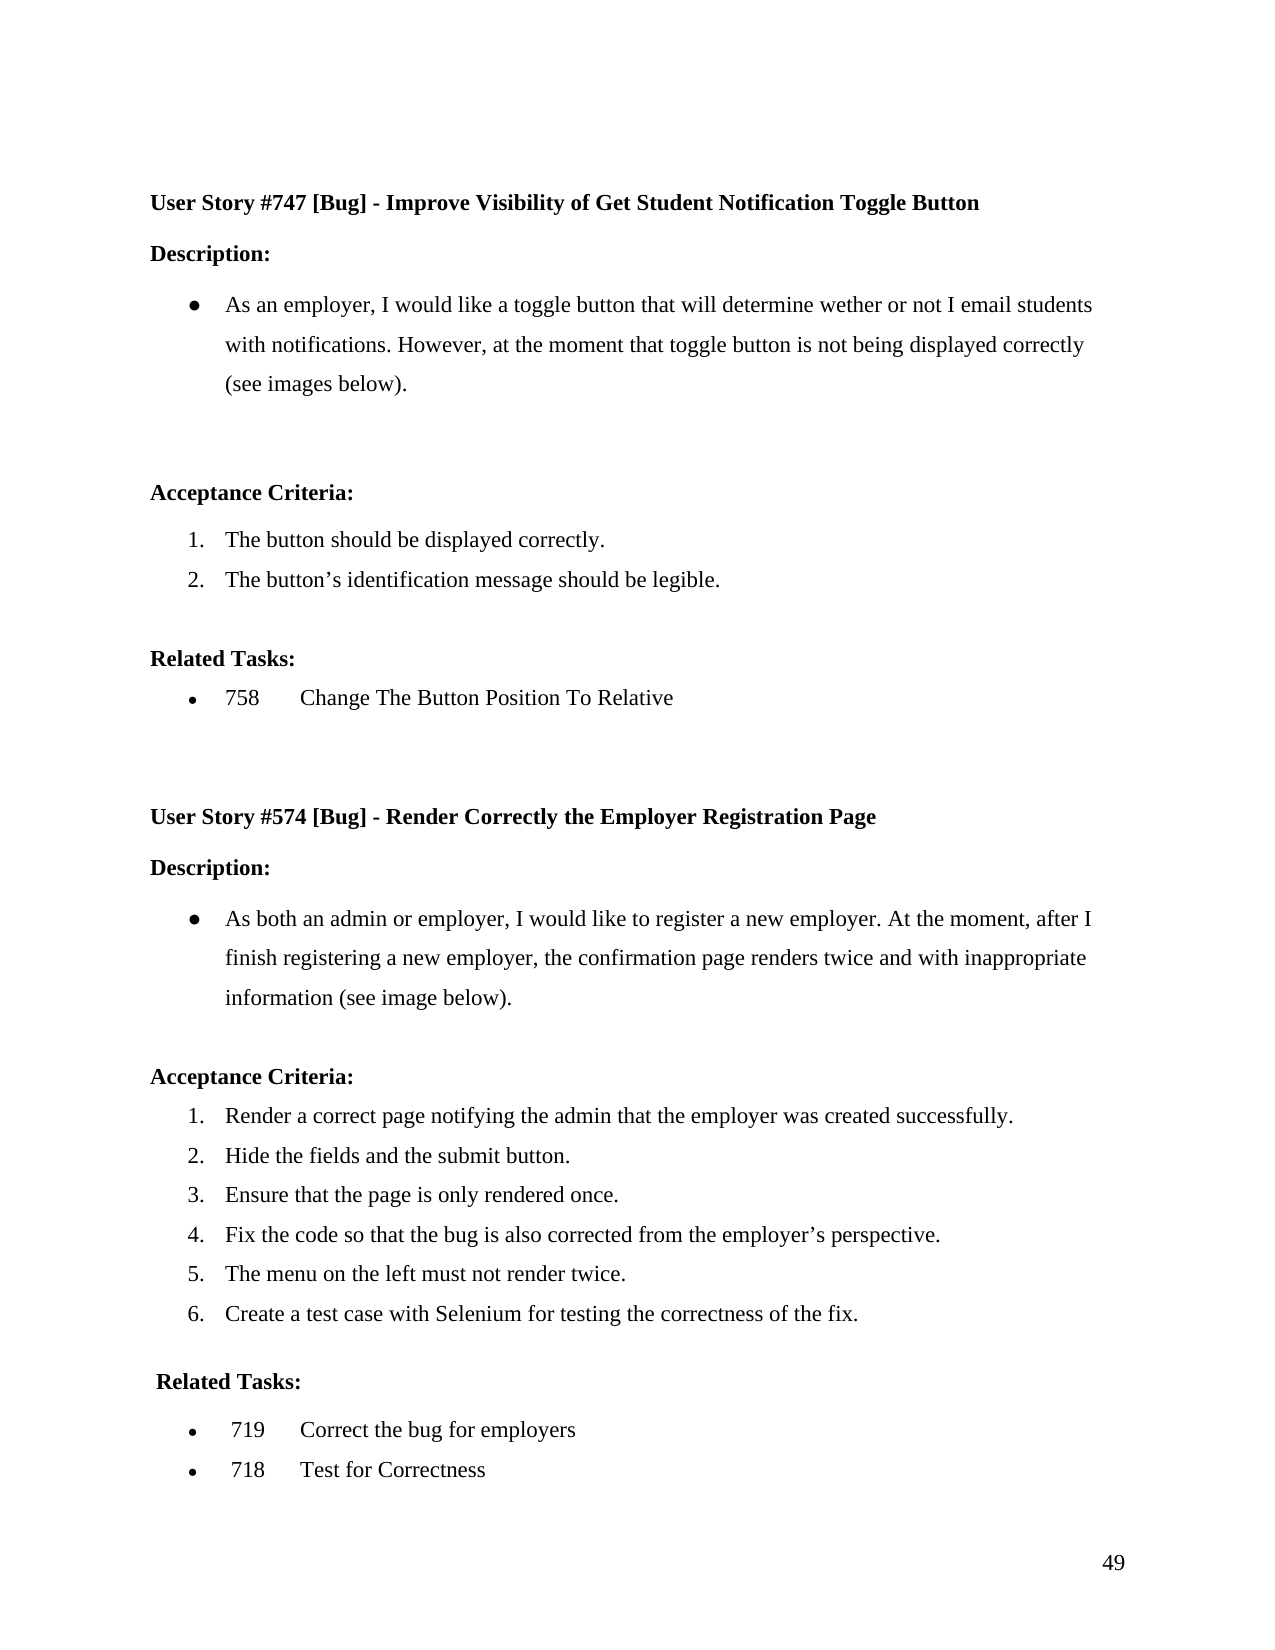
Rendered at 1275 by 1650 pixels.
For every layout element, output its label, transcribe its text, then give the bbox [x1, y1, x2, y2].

text Description: [150, 854, 1125, 880]
subtitle Acceptance Criteria: [150, 479, 1125, 505]
list Hide the fields and the submit button. [187, 1142, 1125, 1168]
list The menu on the left must not render twice. [187, 1260, 1125, 1287]
list Ensure that the page is only rendered once. [187, 1181, 1125, 1208]
text User Story #574 [Bug] - Render Correctly the Employer Registration Page [150, 803, 1125, 829]
list Fix the code so that the bug is also corrected from the employer’s perspective. [187, 1221, 1125, 1247]
list As an employer, I would like a toggle button that will determine wether or not I email students with notifications. However, at the moment that toggle button is not being displayed correctly (see images below). [187, 292, 1125, 397]
text Description: [150, 241, 1125, 267]
text User Story #747 [Bug] - Improve Visibility of Get Student Notification Toggle Button [150, 189, 1125, 216]
list Render a correct page notifying the admin that the employer was created successfully. [187, 1102, 1125, 1129]
list Create a test case with Selenium for testing the correctness of the fix. [187, 1300, 1125, 1326]
list 719 Correct the bug for employers [187, 1416, 1125, 1442]
text Acceptance Criteria: [150, 1063, 1125, 1089]
list The button’s identification message should be legible. [187, 566, 1125, 592]
subtitle Related Tasks: [150, 1368, 1125, 1395]
list 718 Test for Correctness [187, 1456, 1125, 1482]
list The button should be displayed correctly. [187, 526, 1125, 553]
list As both an admin or employer, I would like to register a new employer. At the moment, after I finish registering a new employer, the confirmation page renders twice and with inappropriate information (see image below). [187, 905, 1125, 1010]
text Related Tasks: [150, 645, 1125, 671]
list 758 Change The Button Position To Relative [187, 684, 1125, 711]
